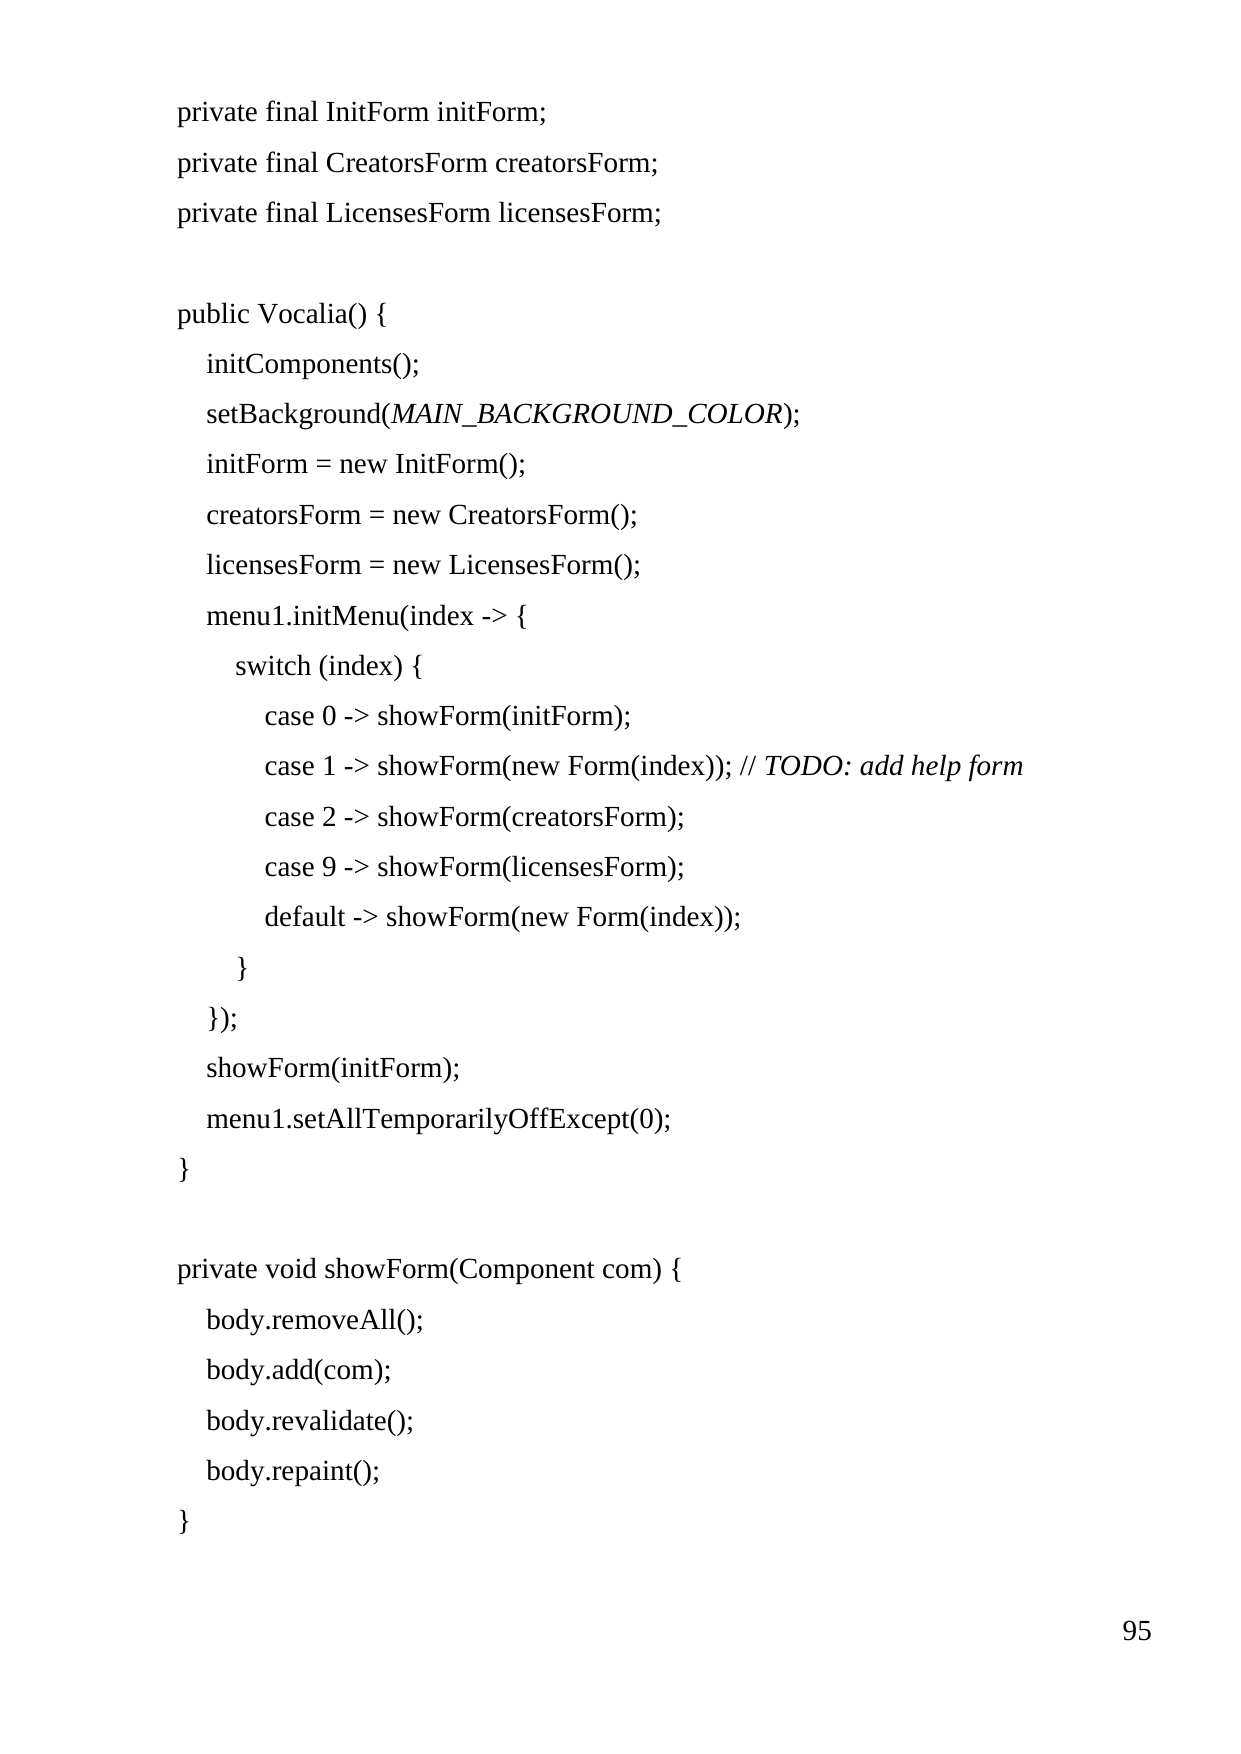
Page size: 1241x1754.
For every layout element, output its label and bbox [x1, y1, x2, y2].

text [148, 94, 1152, 1587]
